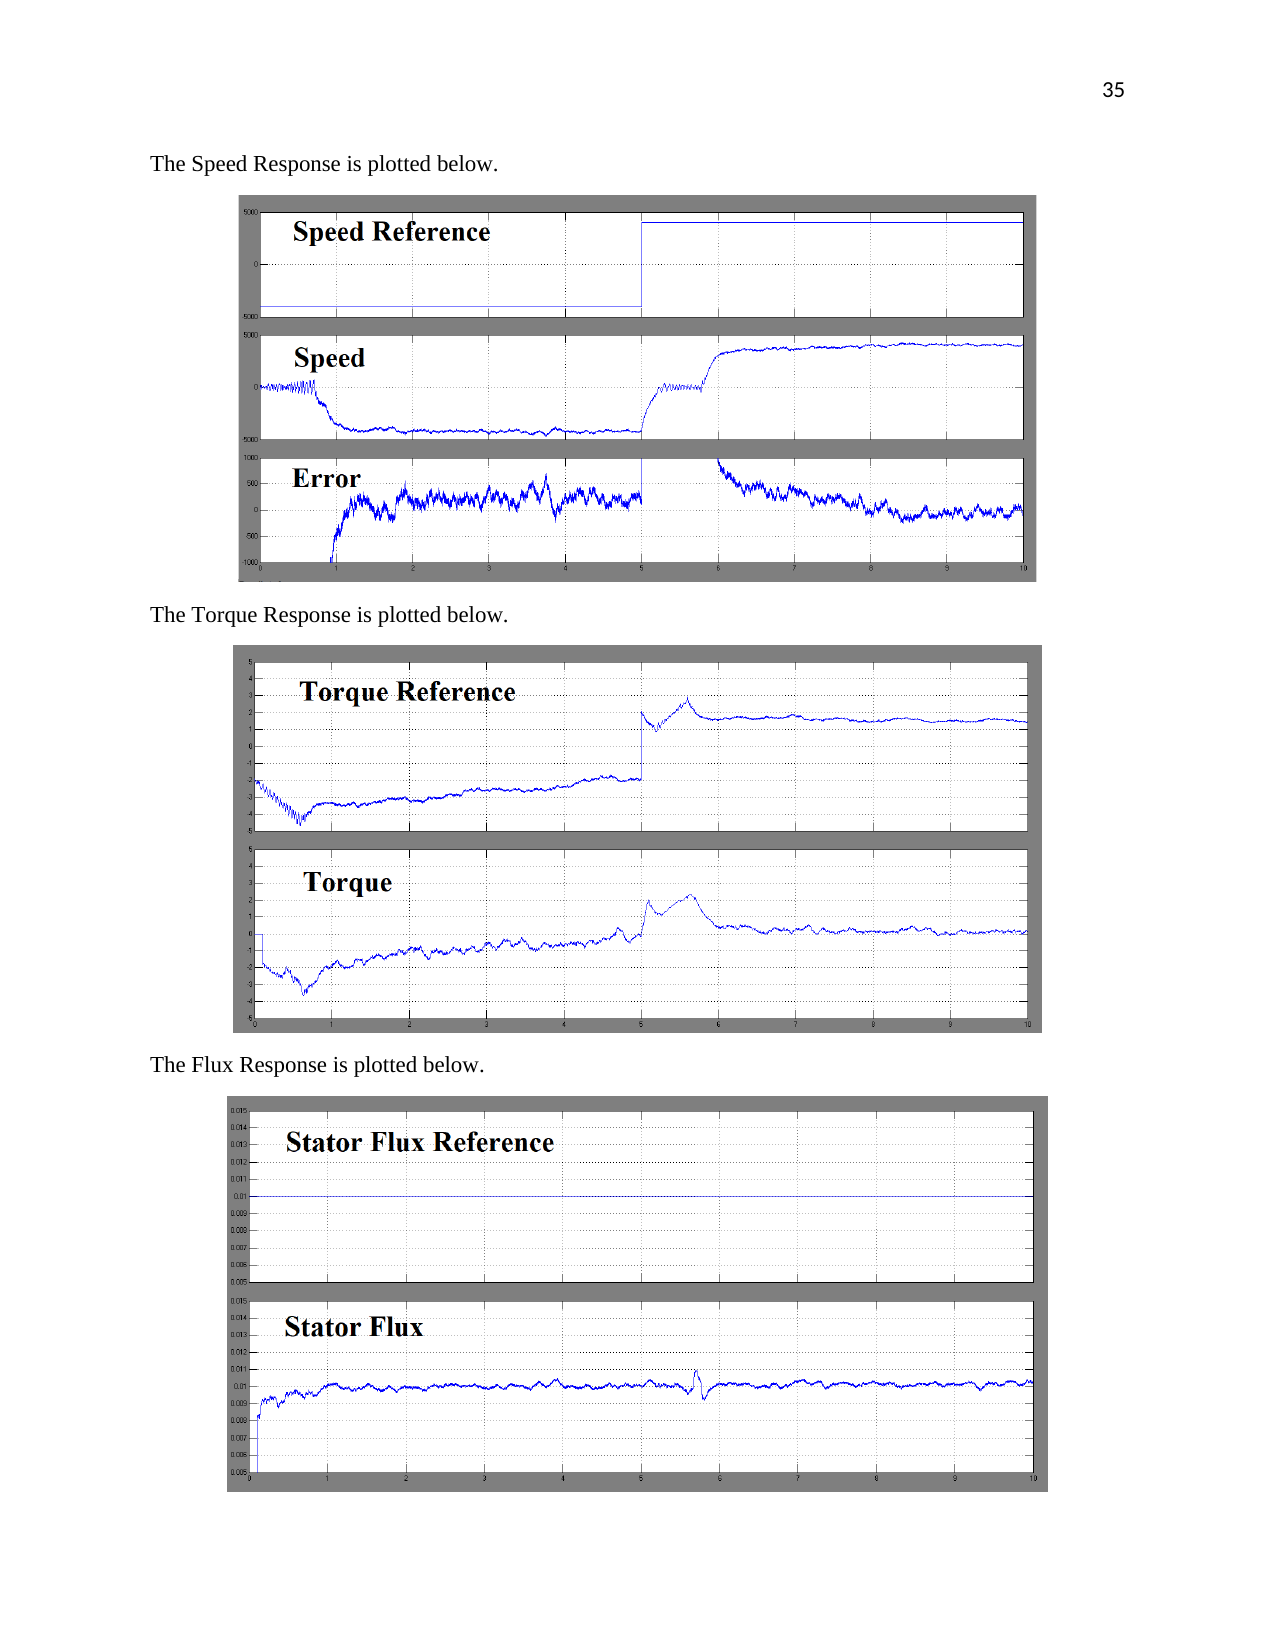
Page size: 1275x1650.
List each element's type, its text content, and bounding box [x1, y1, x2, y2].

text The Flux Response is plotted below. [150, 1051, 1125, 1077]
text The Speed Response is plotted below. [150, 150, 1125, 176]
picture [238, 195, 1037, 582]
picture [233, 645, 1042, 1033]
picture [227, 1096, 1048, 1492]
text The Torque Response is plotted below. [150, 601, 1125, 627]
